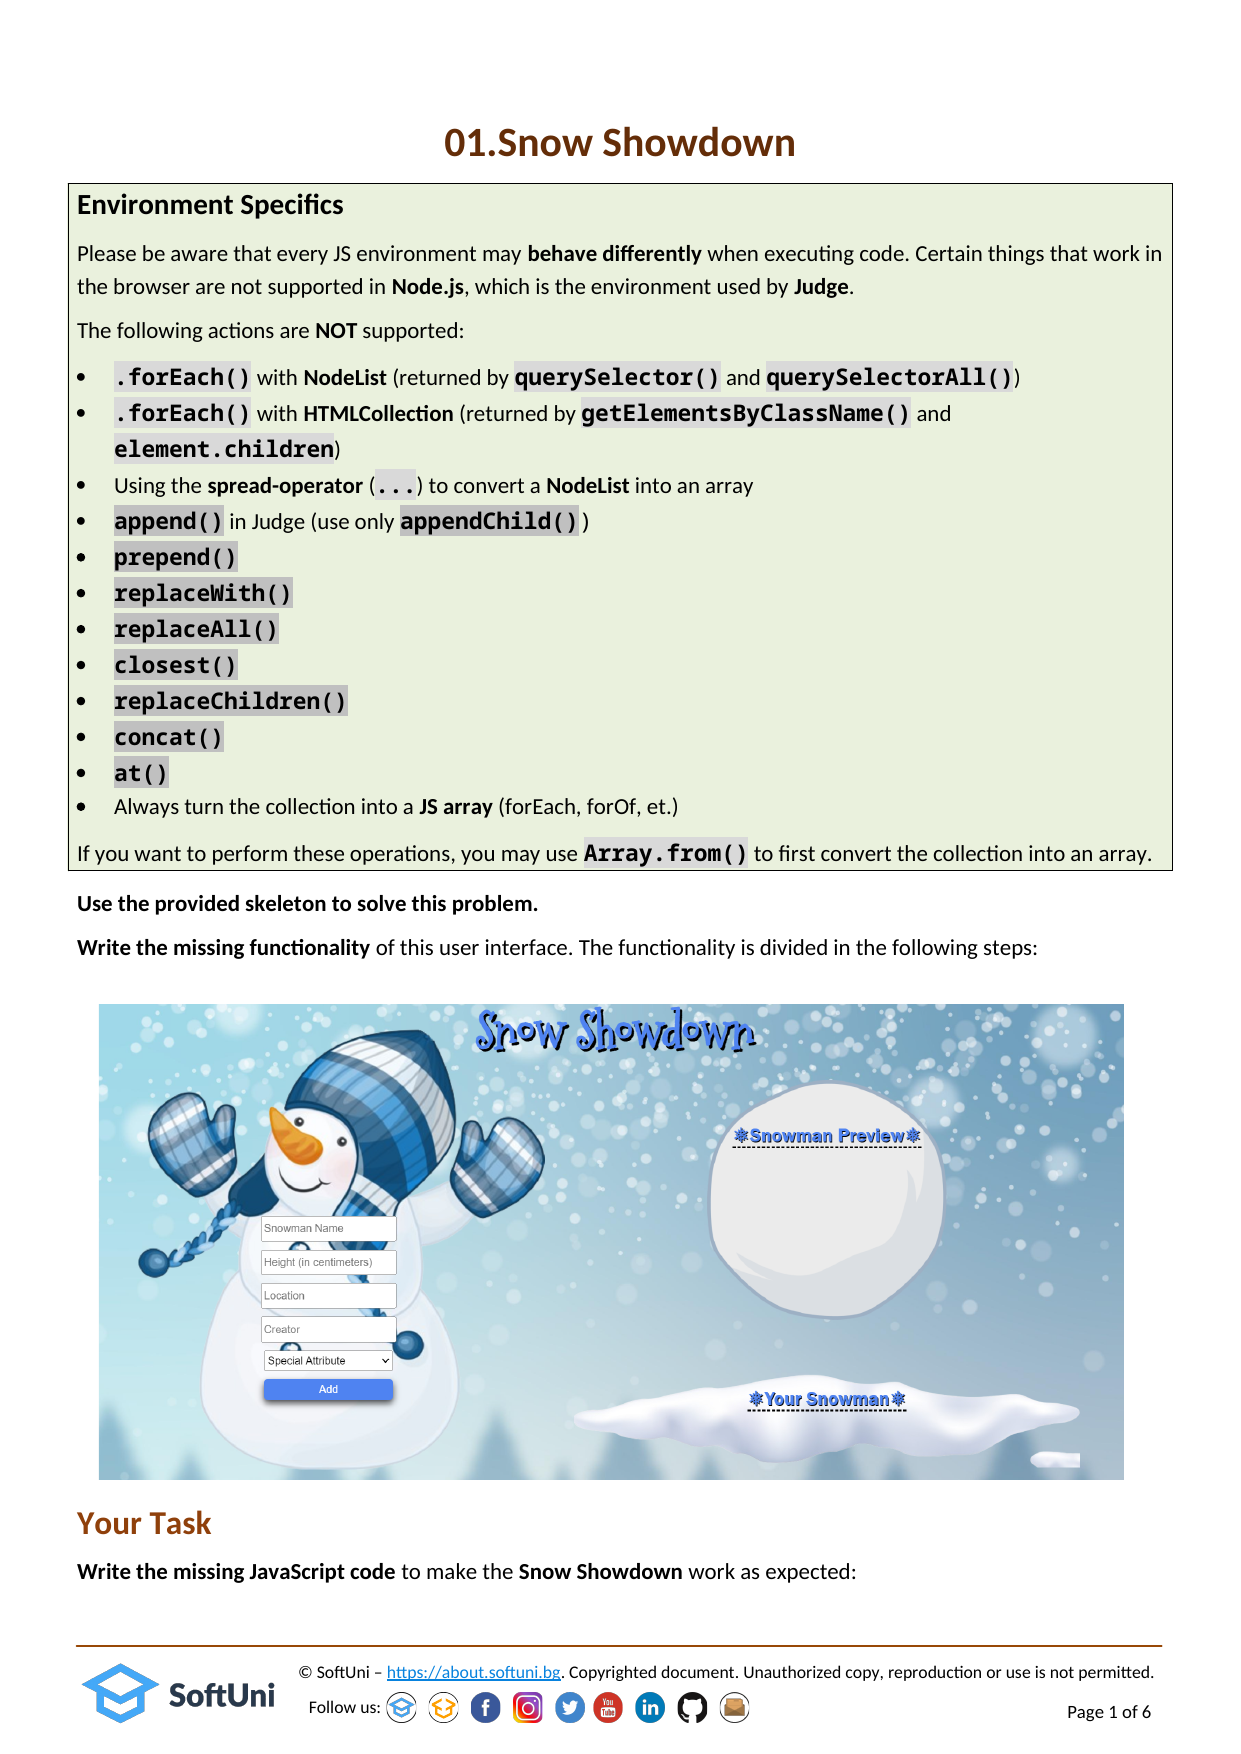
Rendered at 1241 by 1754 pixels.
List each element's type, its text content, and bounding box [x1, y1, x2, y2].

text Environment Specifics [69, 184, 1172, 222]
list prepend() [69, 538, 1172, 572]
picture [513, 1692, 543, 1723]
picture [428, 1692, 459, 1723]
list replaceAll() [69, 609, 1172, 644]
picture [386, 1692, 417, 1723]
text The following actions are NOT supported: [69, 313, 1172, 344]
picture [635, 1692, 644, 1701]
picture [656, 1692, 665, 1701]
picture [98, 1004, 1124, 1480]
text Please be aware that every JS environment may behave differently when executing code. Certain things that work in the browser are not supported in Node.js, which is the environment used by Judge. [69, 236, 1172, 300]
picture [75, 1658, 281, 1729]
list Using the spread-operator (...) to convert a NodeList into an array [69, 466, 1172, 500]
picture [649, 1705, 658, 1714]
list append() in Judge (use only appendChild()) [69, 502, 1172, 536]
picture [593, 1692, 623, 1723]
picture [677, 1692, 708, 1723]
text Write the missing JavaScript code to make the Snow Showdown work as expected: [77, 1557, 1163, 1585]
list replaceChildren() [69, 681, 1172, 716]
list concat() [69, 717, 1172, 752]
text If you want to perform these operations, you may use Array.from() to first convert the collection into an array. [69, 834, 1172, 870]
text Use the provided skeleton to solve this problem. [77, 889, 1163, 917]
picture [471, 1692, 501, 1723]
list at() [69, 753, 1172, 788]
list .forEach() with NodeList (returned by querySelector() and querySelectorAll()) [69, 358, 1172, 392]
picture [656, 1714, 665, 1723]
list .forEach() with HTMLCollection (returned by getElementsByClassName() and element.children) [69, 394, 1172, 464]
list closest() [69, 646, 1172, 680]
text Write the missing functionality of this user interface. The functionality is divided in the following steps: [77, 933, 1163, 961]
picture [719, 1692, 750, 1723]
list replaceWith() [69, 574, 1172, 608]
picture [635, 1714, 644, 1723]
list Always turn the collection into a JS array (forEach, forOf, et.) [69, 789, 1172, 820]
subtitle 01.Snow Showdown [77, 116, 1163, 167]
picture [555, 1692, 585, 1723]
